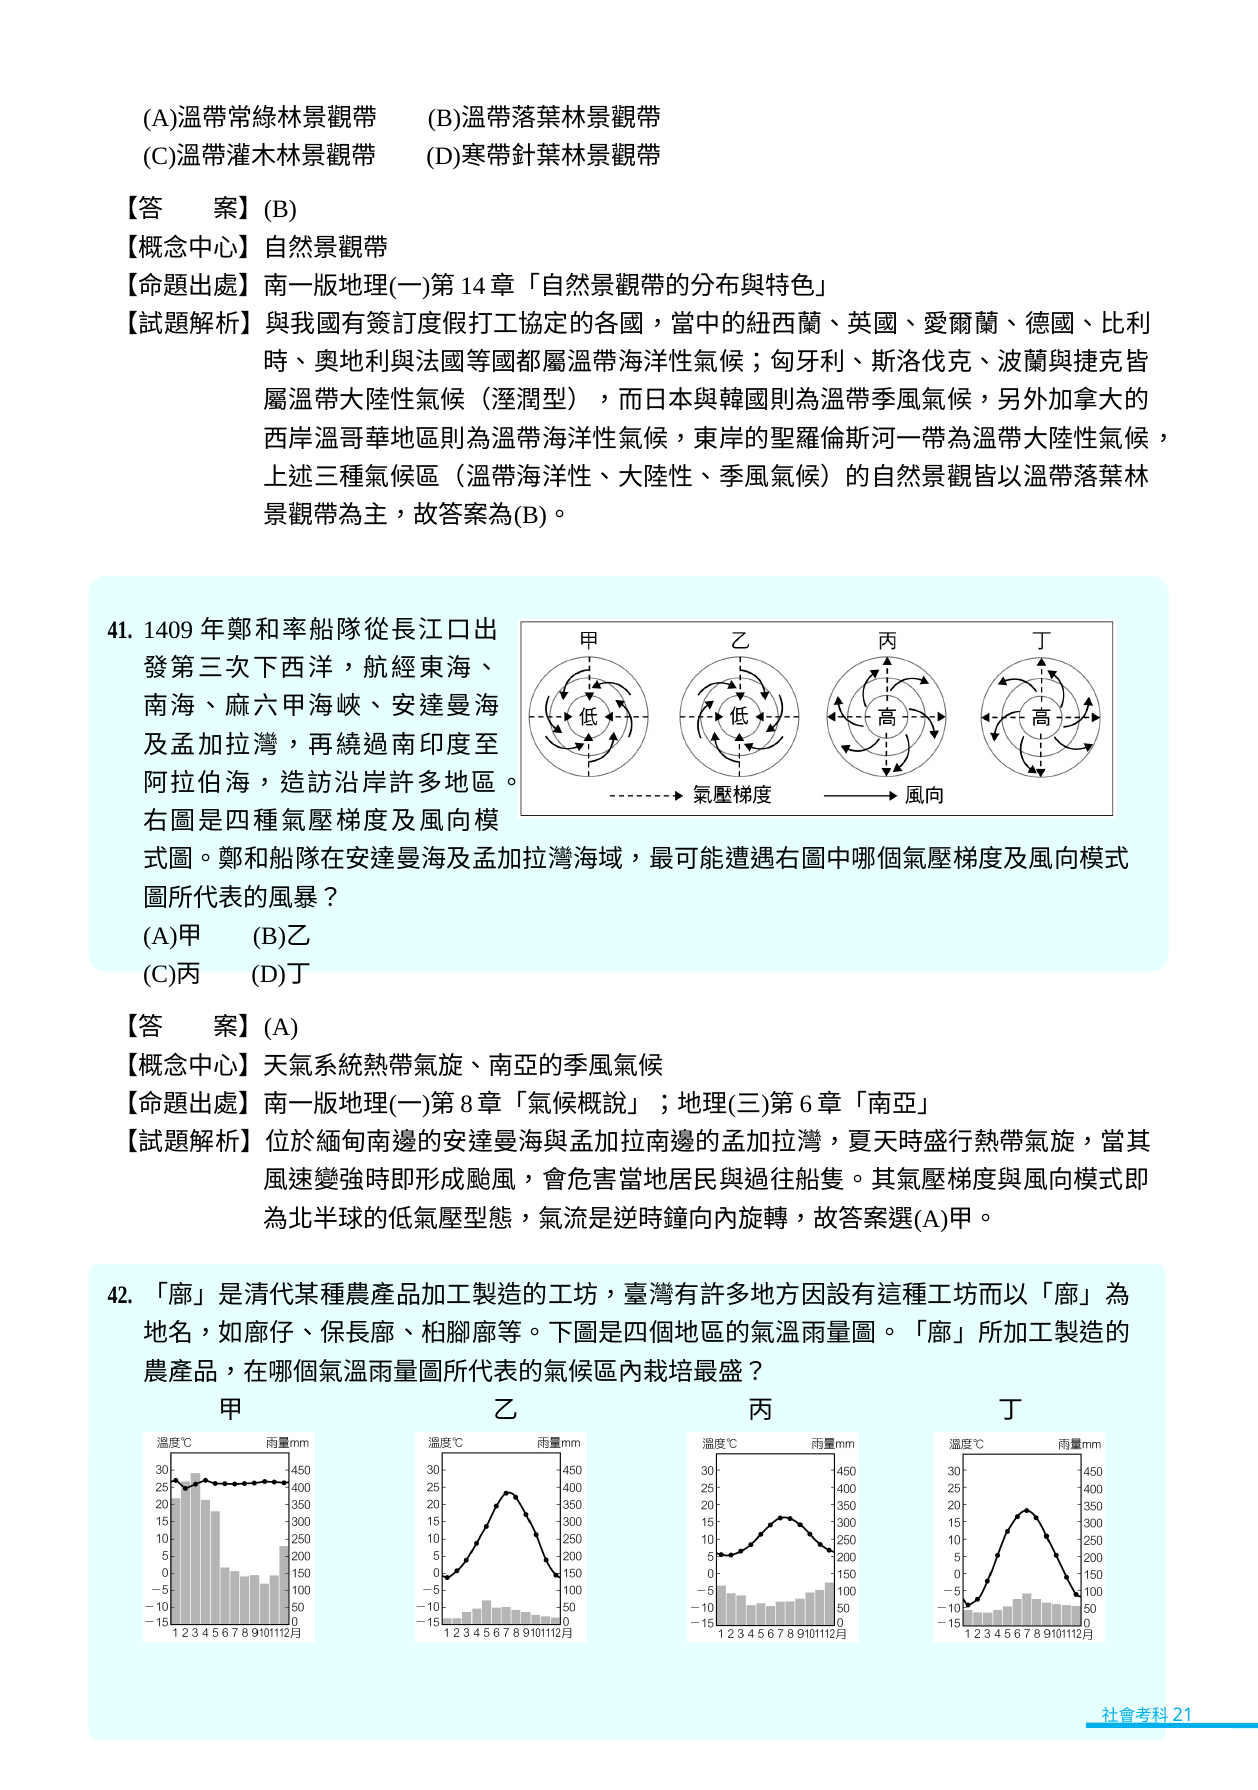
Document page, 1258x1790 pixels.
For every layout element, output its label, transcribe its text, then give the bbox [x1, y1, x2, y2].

text 【命題出處】南一版地理(一)第14章「自然景觀帶的分布與特色」 [113, 264, 1152, 303]
text 【命題出處】南一版地理(一)第8章「氣候概說」；地理(三)第6章「南亞」 [113, 1082, 1152, 1121]
picture [414, 1432, 587, 1643]
picture [517, 619, 1117, 819]
picture [686, 1432, 859, 1643]
picture [142, 1432, 315, 1643]
text 【概念中心】自然景觀帶 [113, 226, 1152, 264]
text 【答 案】(A) [113, 1006, 1152, 1044]
text 【概念中心】天氣系統熱帶氣旋、南亞的季風氣候 [113, 1044, 1152, 1082]
text 【答 案】(B) [113, 188, 1152, 226]
text 【試題解析】與我國有簽訂度假打工協定的各國，當中的紐西蘭、英國、愛爾蘭、德國、比利時、奧地利與法國等國都屬溫帶海洋性氣候；匈牙利、斯洛伐克、波蘭與捷克皆屬溫帶大陸性氣候（溼潤型），而日本與韓國則為溫帶季風氣候，另外加拿大的西岸溫哥華地區則為溫帶海洋性氣候，東岸的聖羅倫斯河一帶為溫帶大陸性氣候，上述三種氣候區（溫帶海洋性、大陸性、季風氣候）的自然景觀皆以溫帶落葉林景觀帶為主，故答案為(B)。 [113, 303, 1152, 532]
picture [933, 1432, 1106, 1643]
picture [1122, 1717, 1131, 1722]
text 【試題解析】位於緬甸南邊的安達曼海與孟加拉南邊的孟加拉灣，夏天時盛行熱帶氣旋，當其風速變強時即形成颱風，會危害當地居民與過往船隻。其氣壓梯度與風向模式即為北半球的低氣壓型態，氣流是逆時鐘向內旋轉，故答案選(A)甲。 [113, 1121, 1152, 1235]
